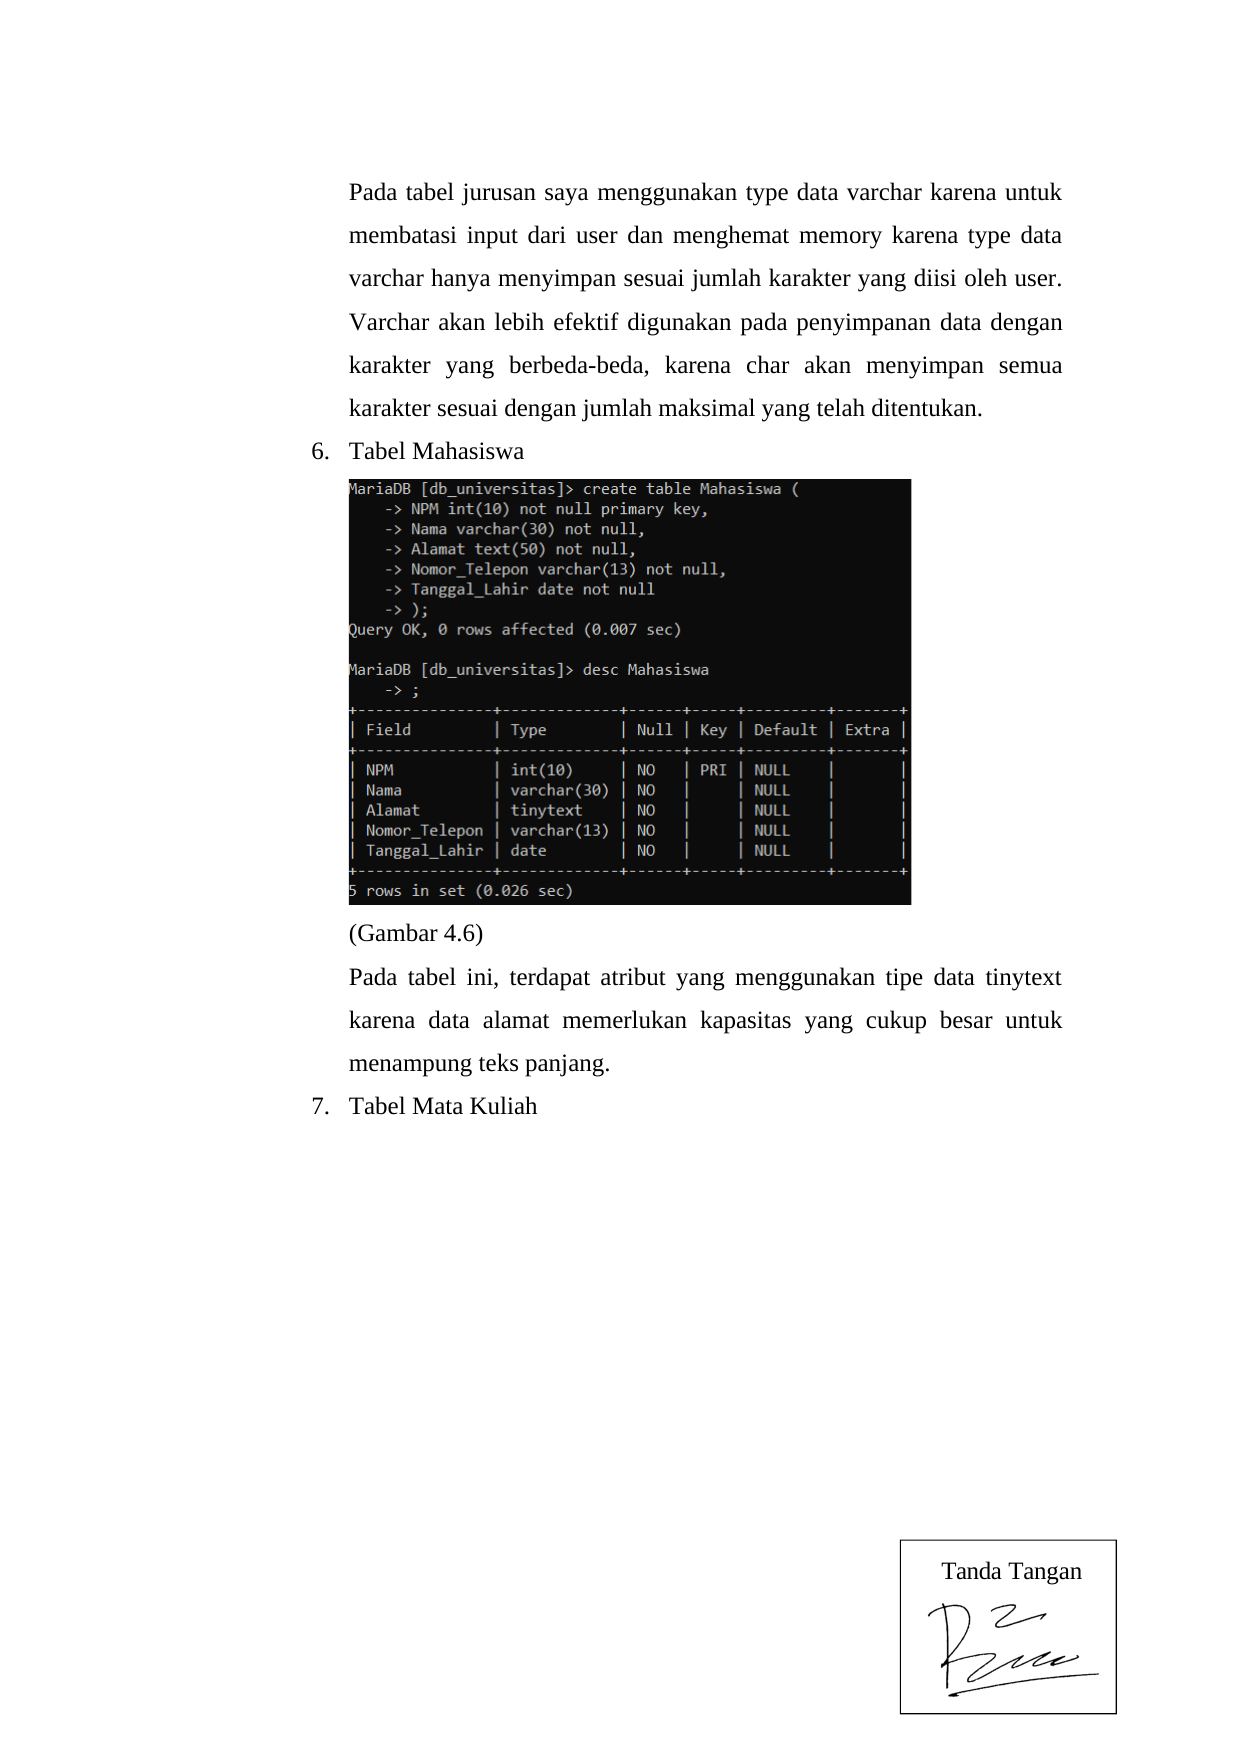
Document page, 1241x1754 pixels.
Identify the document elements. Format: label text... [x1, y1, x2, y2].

picture [348, 479, 912, 905]
list Tabel Mahasiswa [311, 436, 1063, 465]
list Pada tabel jurusan saya menggunakan type data varchar karena untuk membatasi input dari user dan menghemat memory karena type data varchar hanya menyimpan sesuai jumlah karakter yang diisi oleh user. Varchar akan lebih efektif digunakan pada penyimpanan data dengan karakter yang berbeda-beda, karena char akan menyimpan semua karakter sesuai dengan jumlah maksimal yang telah ditentukan. [349, 177, 1063, 422]
list Pada tabel ini, terdapat atribut yang menggunakan tipe data tinytext karena data alamat memerlukan kapasitas yang cukup besar untuk menampung teks panjang. [349, 962, 1063, 1077]
list Tabel Mata Kuliah [311, 1091, 1063, 1120]
list (Gambar 4.6) [349, 918, 1063, 947]
